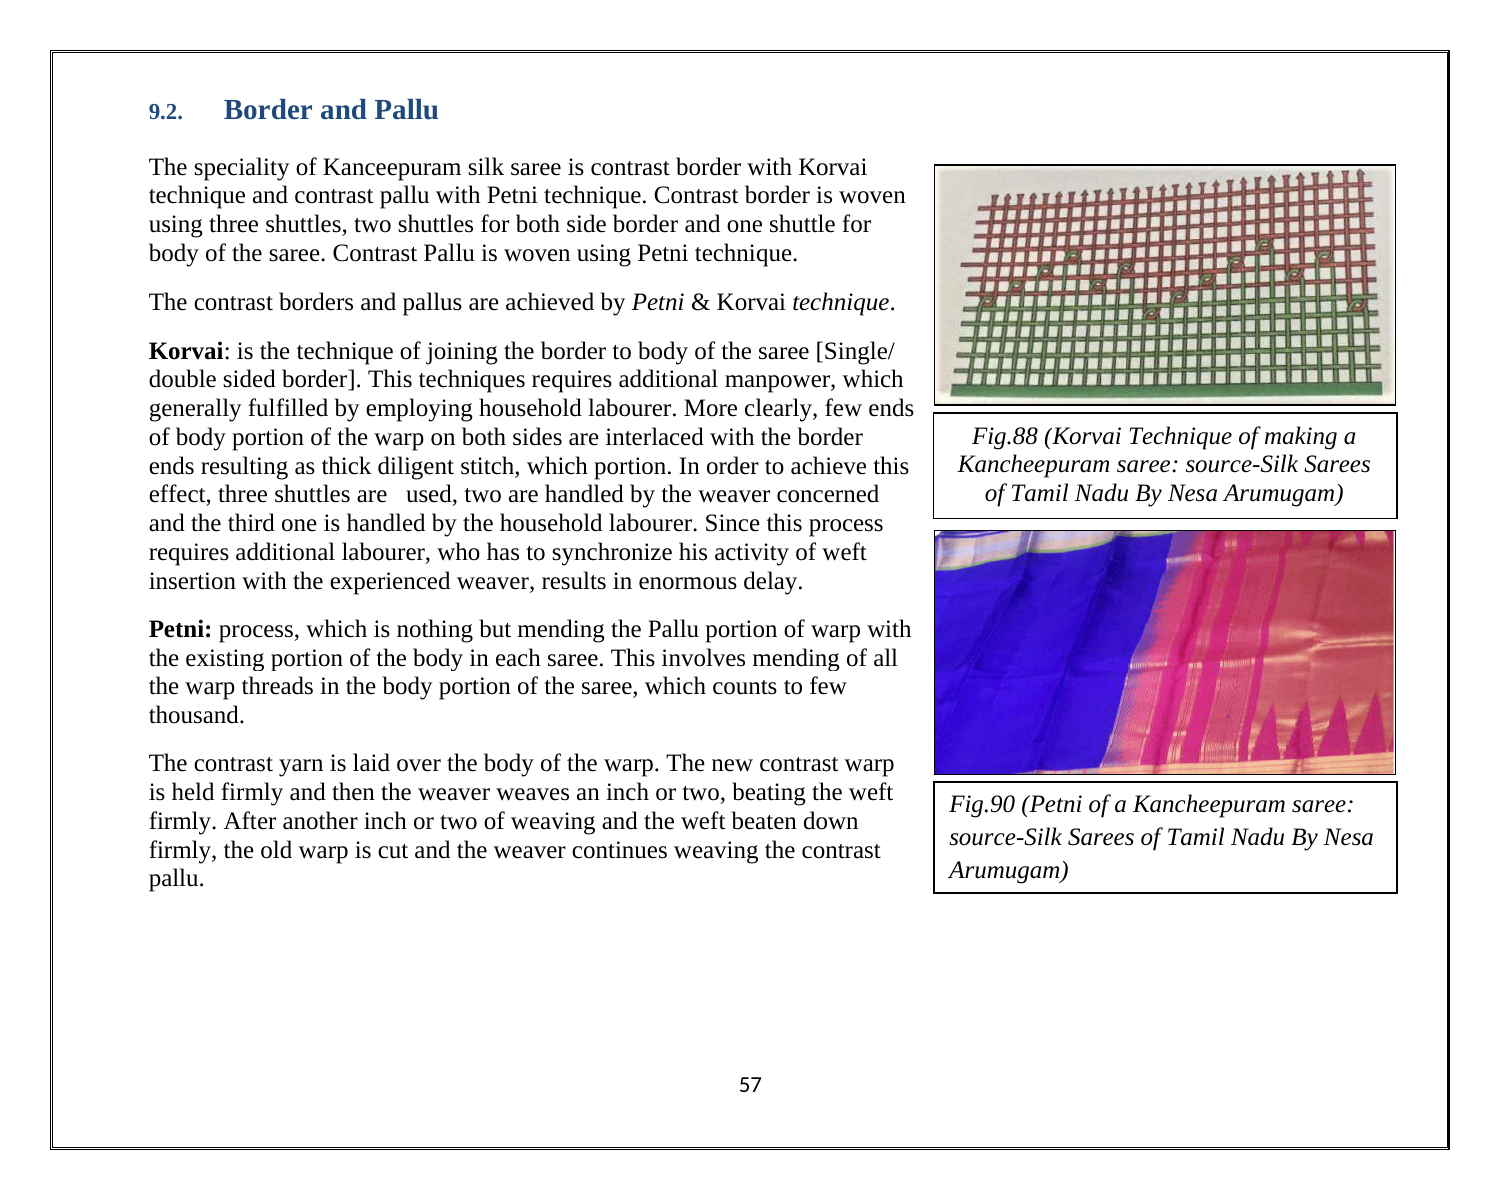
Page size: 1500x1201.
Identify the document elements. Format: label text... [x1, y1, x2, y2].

text The contrast yarn is laid over the body of the warp. The new contrast warp is held firmly and then the weaver weaves an inch or two, beating the weft firmly. After another inch or two of weaving and the weft beaten down firmly, the old warp is cut and the weaver continues weaving the contrast pallu. [148, 748, 1351, 892]
list Border and Pallu [148, 92, 1351, 126]
text Petni: process, which is nothing but mending the Pallu portion of warp with the existing portion of the body in each saree. This involves mending of all the warp threads in the body portion of the saree, which counts to few thousand. [245, 614, 934, 729]
text The contrast borders and pallus are achieved by Petni & Korvai technique. [148, 287, 934, 316]
text The speciality of Kanceepuram silk saree is contrast border with Korvai technique and contrast pallu with Petni technique. Contrast border is woven using three shuttles, two shuttles for both side border and one shuttle for body of the saree. Contrast Pallu is woven using Petni technique. [148, 152, 1351, 267]
picture [935, 531, 1394, 774]
text Korvai: is the technique of joining the border to body of the saree [Single/ double sided border]. This techniques requires additional manpower, which generally fulfilled by employing household labourer. More clearly, few ends of body portion of the warp on both sides are interlaced with the border ends resulting as thick diligent stitch, which portion. In order to achieve this effect, three shuttles are used, two are handled by the weaver concerned and the third one is handled by the household labourer. Since this process requires additional labourer, who has to synchronize his activity of weft insertion with the experienced weaver, results in enormous delay. [148, 336, 1351, 594]
picture [935, 166, 1394, 403]
